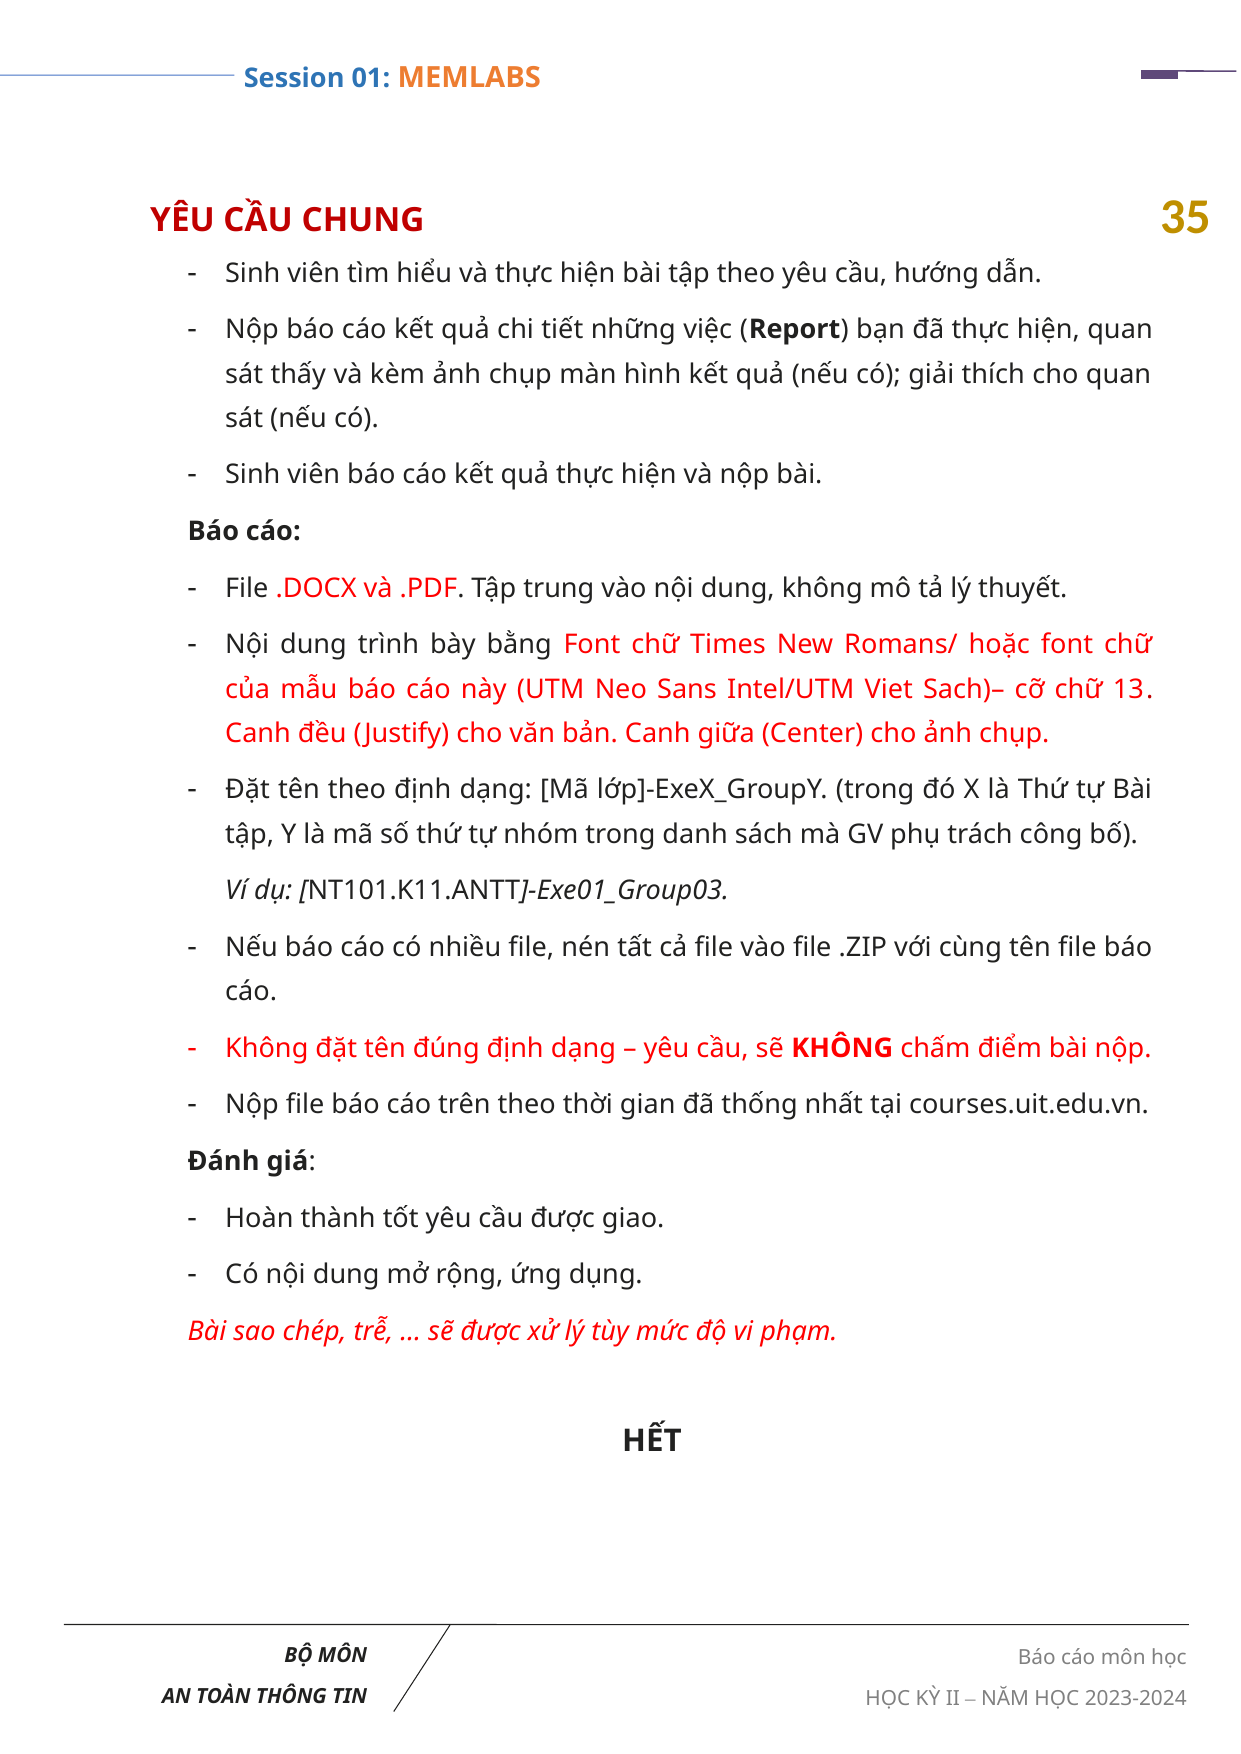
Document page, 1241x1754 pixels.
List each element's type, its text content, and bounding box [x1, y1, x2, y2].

text Ví dụ: [NT101.K11.ANTT]-Exe01_Group03. [225, 871, 1153, 908]
list Nộp báo cáo kết quả chi tiết những việc (Report) bạn đã thực hiện, quan sát thấy và kèm ảnh chụp màn hình kết quả (nếu có); giải thích cho quan sát (nếu có). [187, 310, 1153, 435]
list Sinh viên báo cáo kết quả thực hiện và nộp bài. [187, 455, 1153, 492]
list Sinh viên tìm hiểu và thực hiện bài tập theo yêu cầu, hướng dẫn. [187, 253, 1153, 290]
text Đánh giá: [150, 1142, 1153, 1178]
list Nội dung trình bày bằng Font chữ Times New Romans/ hoặc font chữ của mẫu báo cáo này (UTM Neo Sans Intel/UTM Viet Sach)– cỡ chữ 13. Canh đều (Justify) cho văn bản. Canh giữa (Center) cho ảnh chụp. [187, 625, 1153, 750]
list File .DOCX và .PDF. Tập trung vào nội dung, không mô tả lý thuyết. [187, 568, 1153, 605]
list Nếu báo cáo có nhiều file, nén tất cả file vào file .ZIP với cùng tên file báo cáo. [187, 927, 1153, 1008]
list Nộp file báo cáo trên theo thời gian đã thống nhất tại courses.uit.edu.vn. [187, 1085, 1153, 1122]
text Bài sao chép, trễ, … sẽ được xử lý tùy mức độ vi phạm. [150, 1312, 1153, 1348]
list Hoàn thành tốt yêu cầu được giao. [187, 1198, 1153, 1235]
text Báo cáo: [150, 512, 1153, 548]
list Có nội dung mở rộng, ứng dụng. [187, 1255, 1153, 1292]
list Đặt tên theo định dạng: [Mã lớp]-ExeX_GroupY. (trong đó X là Thứ tự Bài tập, Y là mã số thứ tự nhóm trong danh sách mà GV phụ trách công bố). [187, 770, 1153, 851]
list Không đặt tên đúng định dạng – yêu cầu, sẽ KHÔNG chấm điểm bài nộp. [187, 1028, 1153, 1065]
subtitle YÊU CẦU CHUNG [150, 195, 1153, 241]
text HẾT [150, 1418, 1153, 1460]
